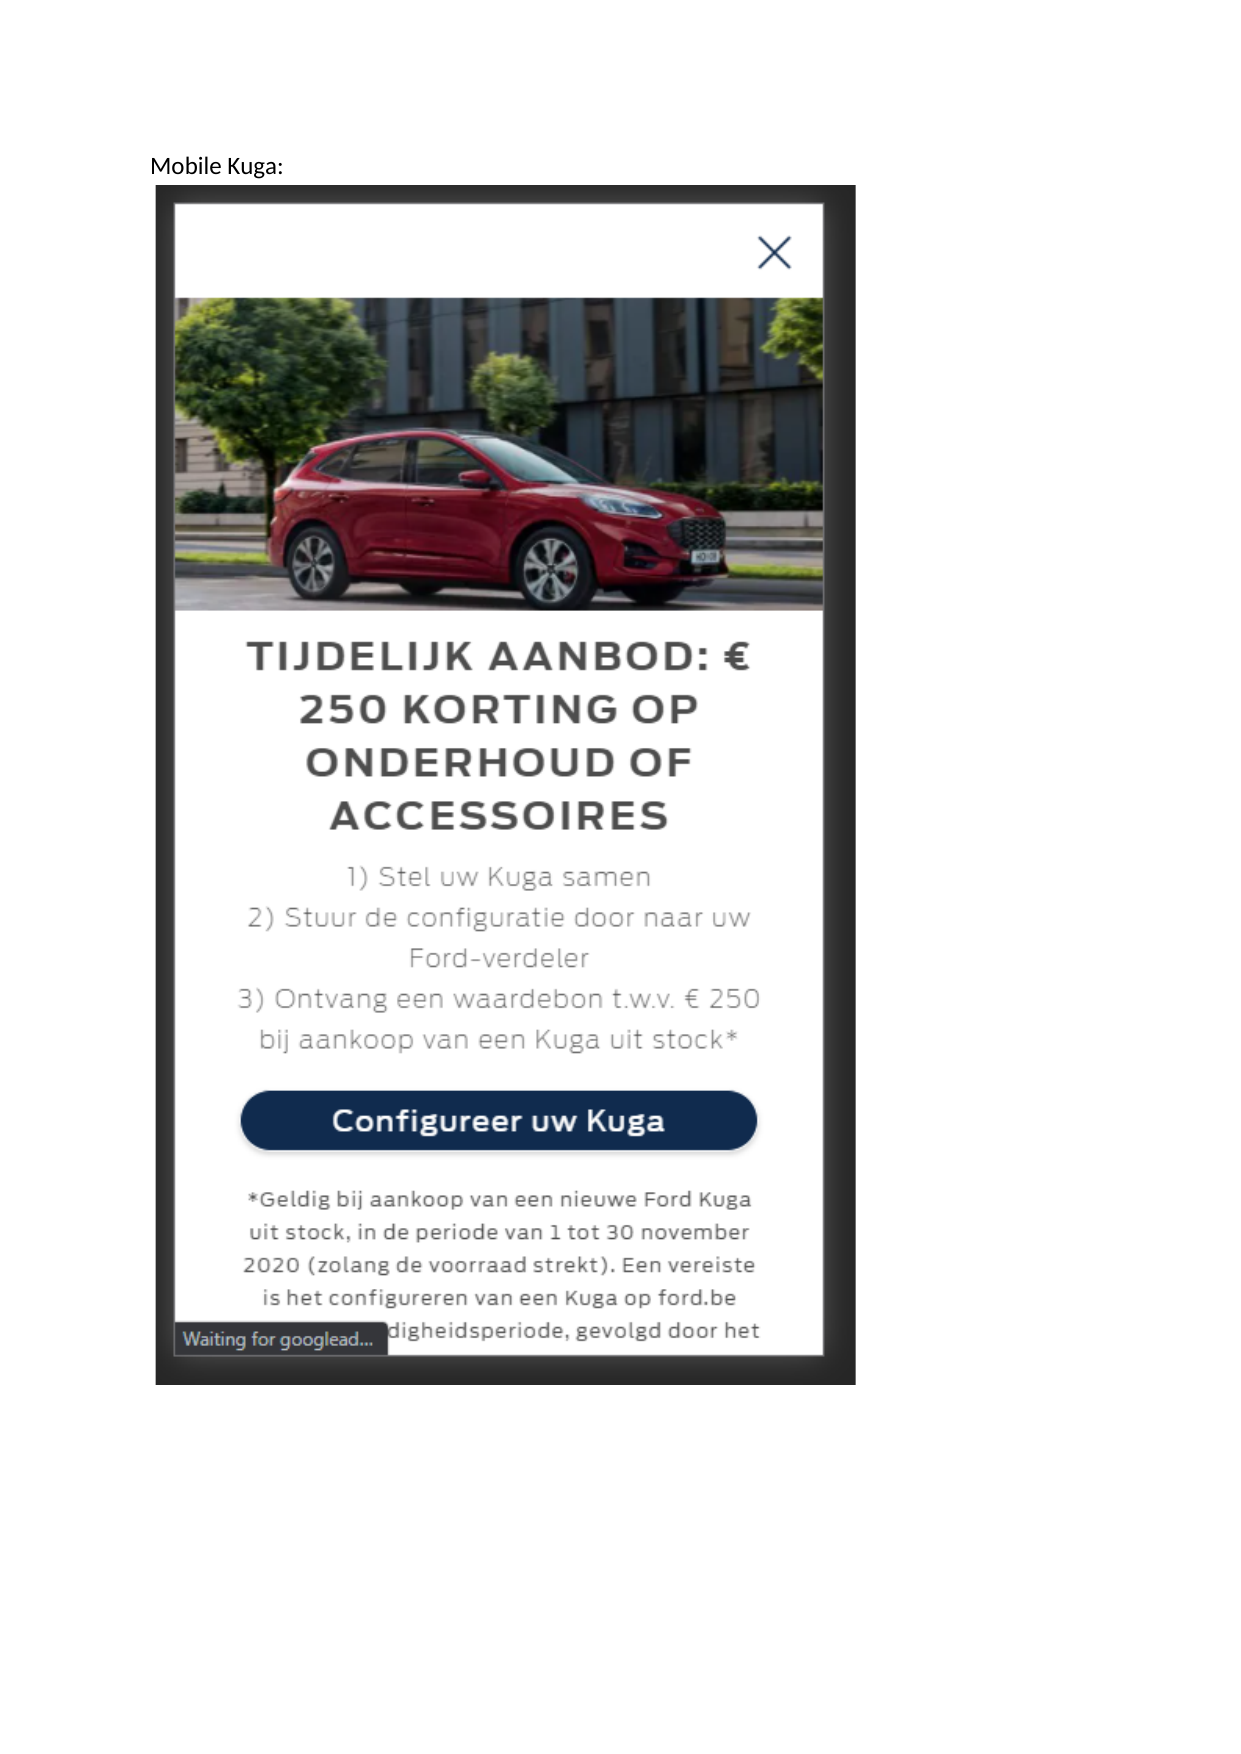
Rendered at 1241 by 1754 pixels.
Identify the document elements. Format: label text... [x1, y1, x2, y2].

picture [155, 185, 856, 1385]
